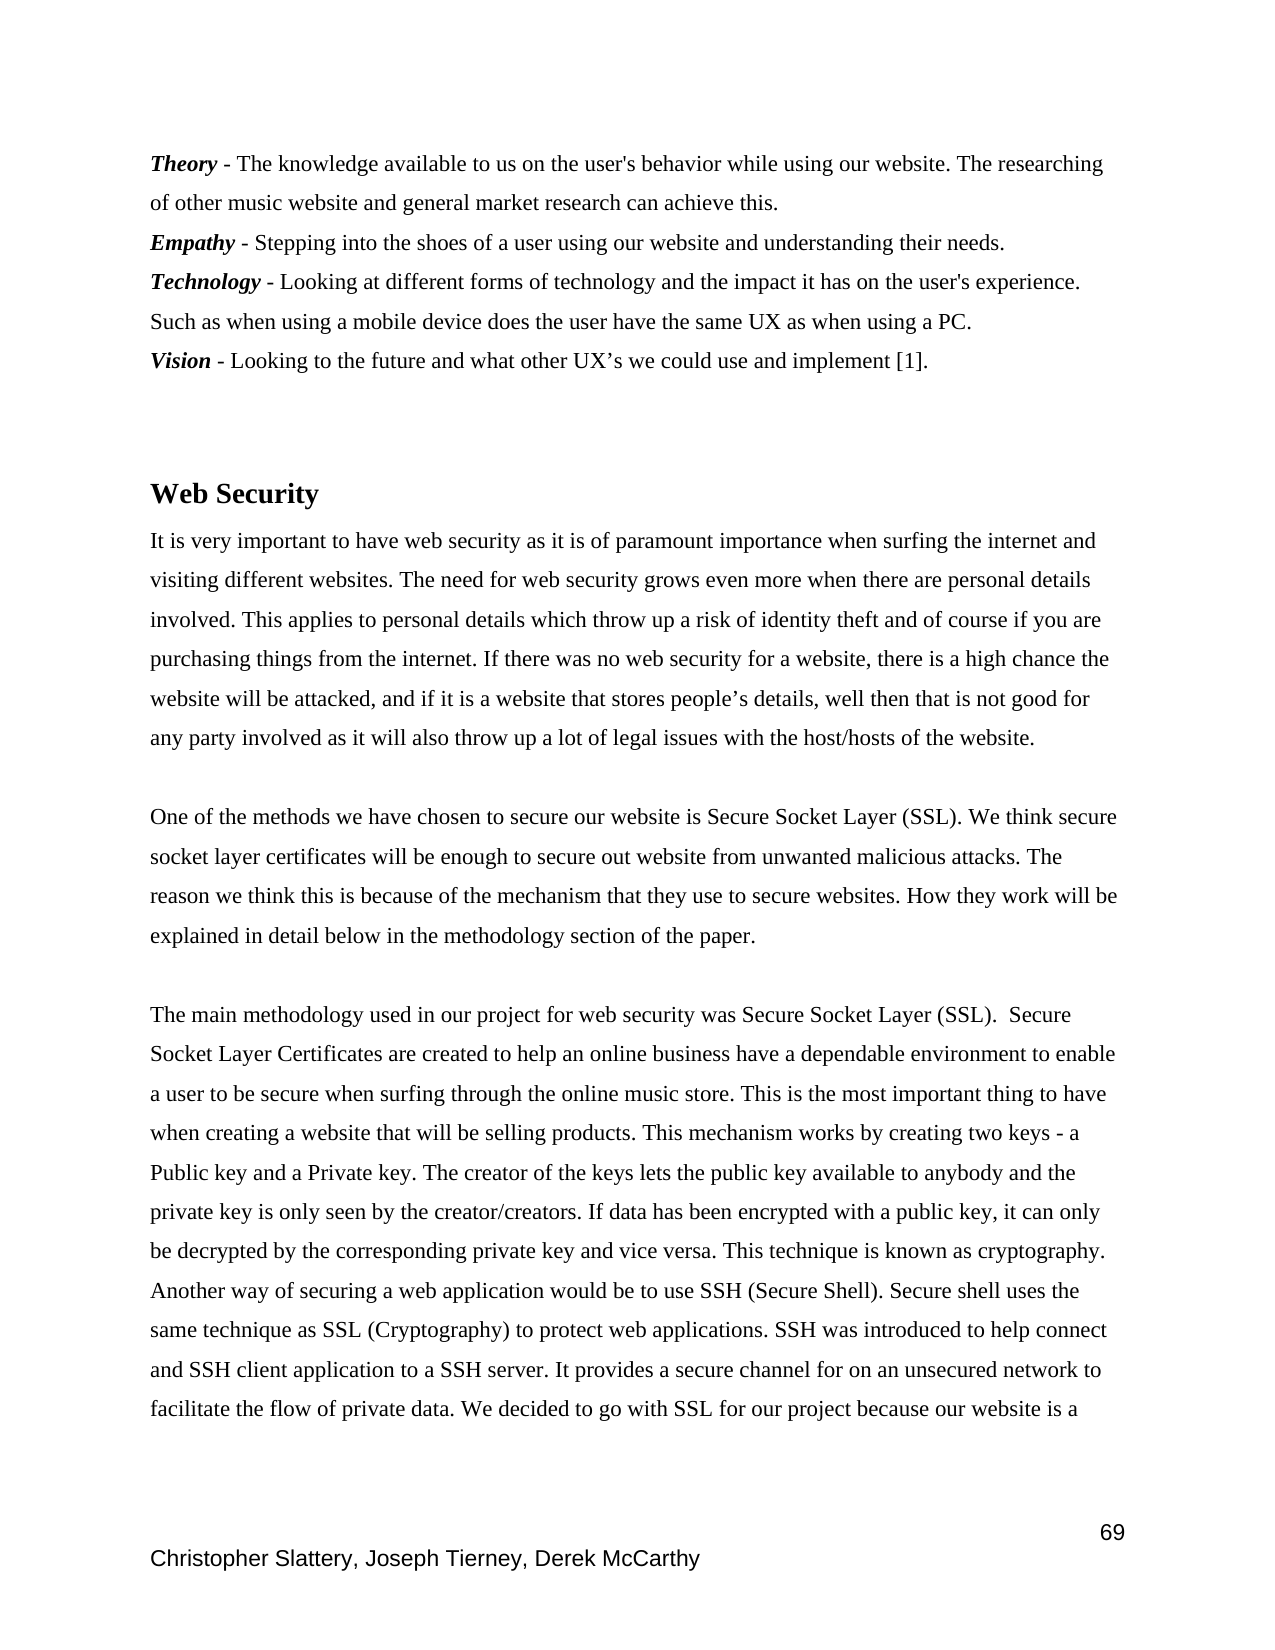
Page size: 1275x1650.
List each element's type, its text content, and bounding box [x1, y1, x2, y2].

text Web Security [150, 477, 1125, 510]
text It is very important to have web security as it is of paramount importance when surfing the internet and visiting different websites. The need for web security grows even more when there are personal details involved. This applies to personal details which throw up a risk of identity theft and of course if you are purchasing things from the internet. If there was no web security for a website, there is a high chance the website will be attacked, and if it is a website that stores people’s details, well then that is not good for any party involved as it will also throw up a lot of legal issues with the host/hosts of the website. [150, 527, 1125, 751]
text Technology - Looking at different forms of technology and the impact it has on the user's experience. Such as when using a mobile device does the user have the same UX as when using a PC. [150, 268, 1125, 334]
text Theory - The knowledge available to us on the user's behavior while using our website. The researching of other music website and general market research can achieve this. [150, 150, 1125, 216]
text Empathy - Stepping into the shoes of a user using our website and understanding their needs. [150, 229, 1125, 255]
text Vision - Looking to the future and what other UX’s we could use and implement [1]. [150, 347, 1125, 374]
text One of the methods we have chosen to secure our website is Secure Socket Layer (SSL). We think secure socket layer certificates will be enough to secure out website from unwanted malicious attacks. The reason we think this is because of the mechanism that they use to secure websites. How they work will be explained in detail below in the methodology section of the paper. [150, 803, 1125, 948]
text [150, 1001, 1125, 1422]
